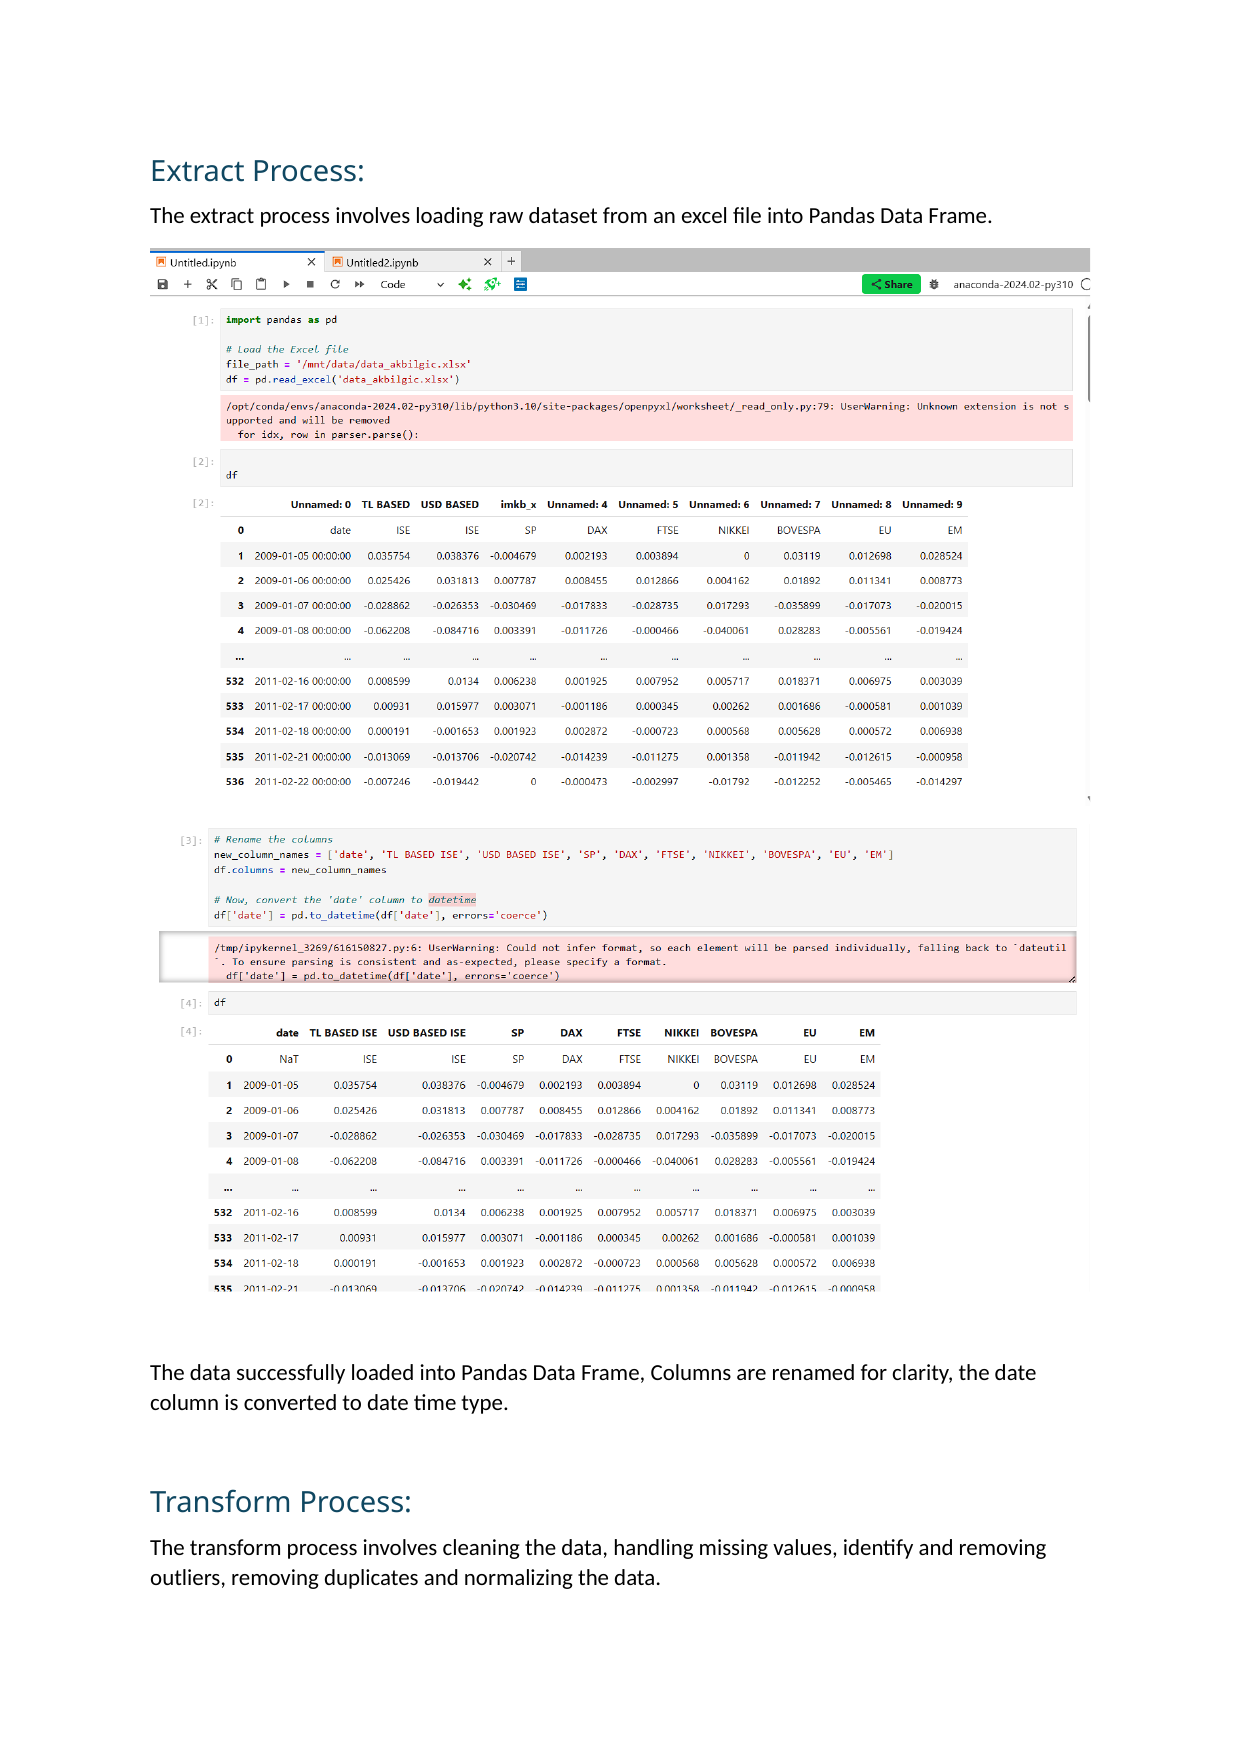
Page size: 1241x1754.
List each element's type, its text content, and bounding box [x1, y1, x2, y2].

text The data successfully loaded into Pandas Data Frame, Columns are renamed for clarity, the date column is converted to date time type. [150, 1358, 1090, 1416]
text The transform process involves cleaning the data, handling missing values, identify and removing outliers, removing duplicates and normalizing the data. [150, 1533, 1090, 1591]
subtitle Transform Process: [150, 1482, 1090, 1521]
subtitle Extract Process: [150, 150, 1090, 190]
picture [150, 824, 1091, 1292]
text The extract process involves loading raw dataset from an excel file into Pandas Data Frame. [150, 201, 1090, 229]
picture [150, 248, 1091, 806]
